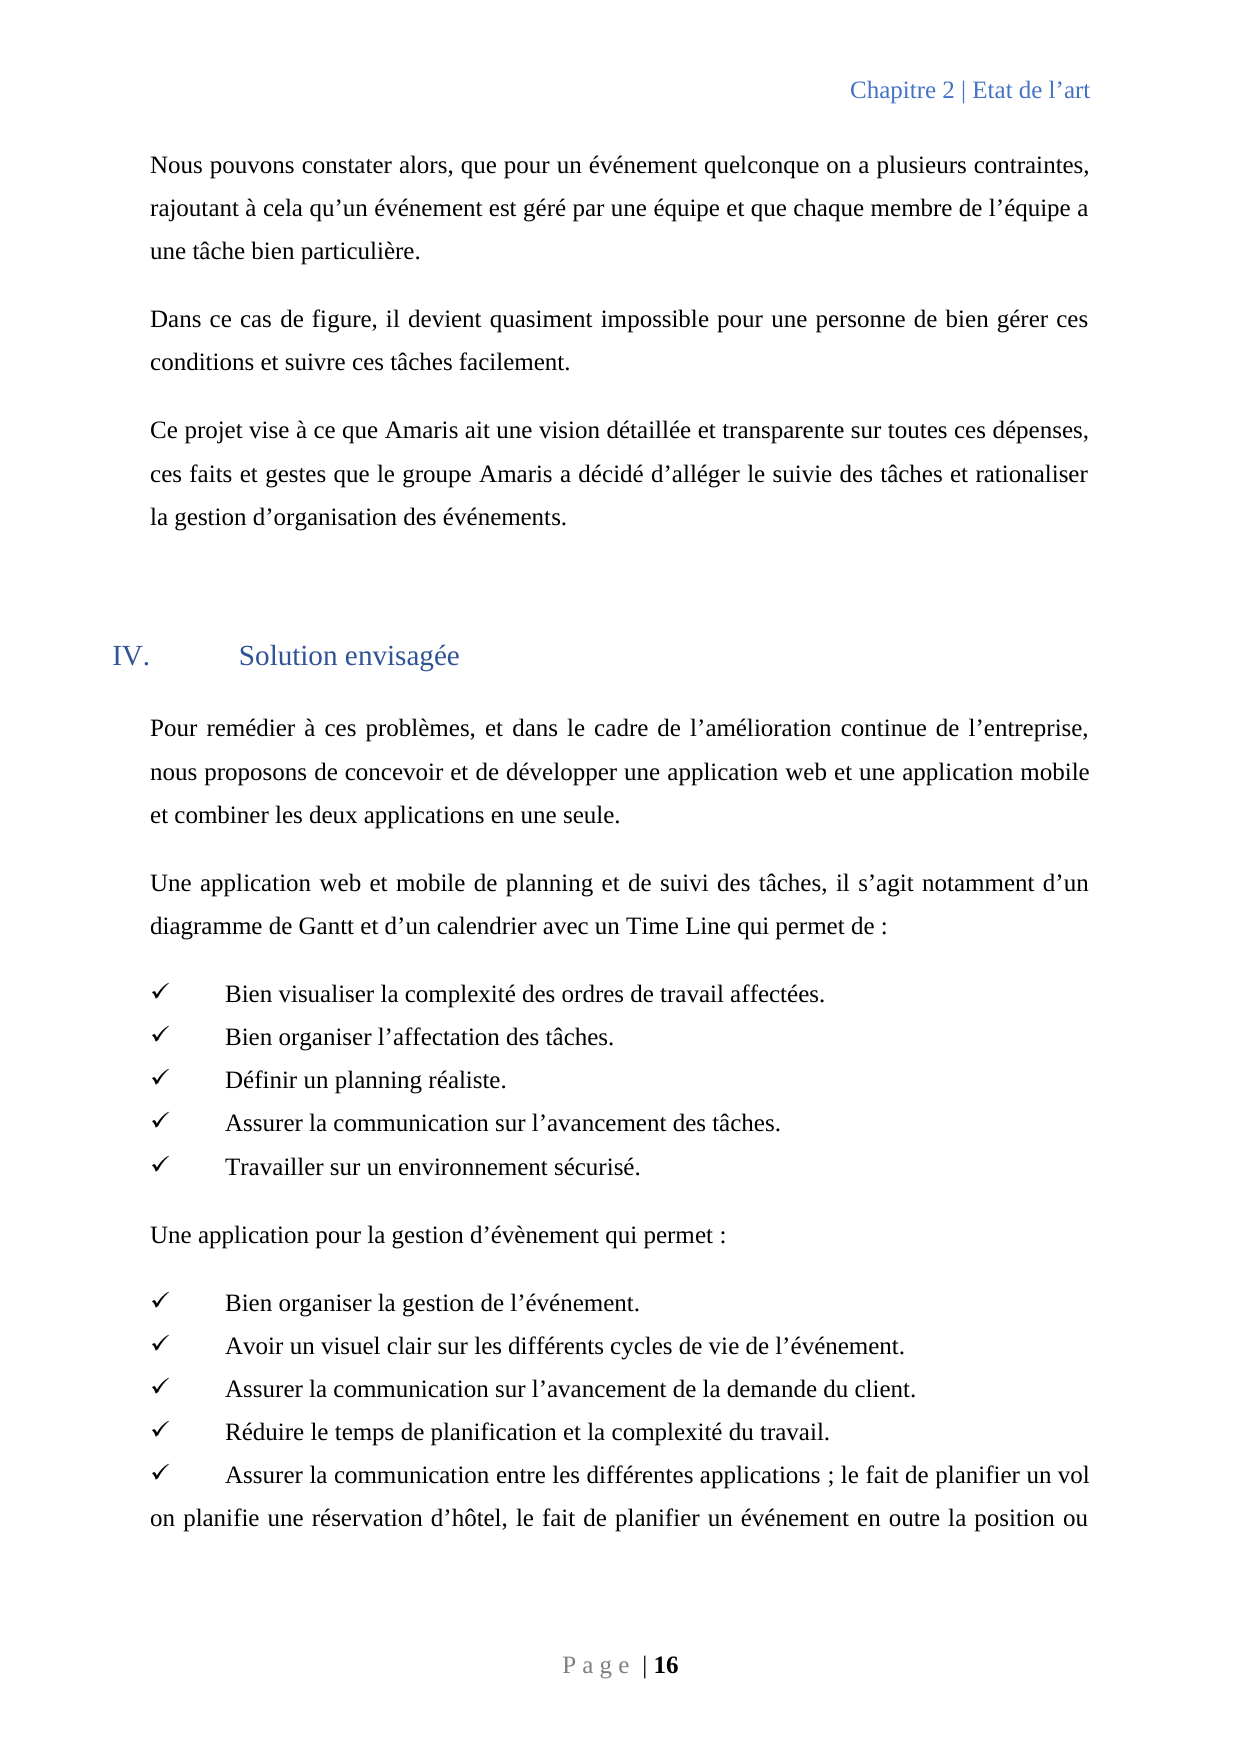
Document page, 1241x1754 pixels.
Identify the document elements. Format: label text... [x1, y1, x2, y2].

list Avoir un visuel clair sur les différents cycles de vie de l’événement. [150, 1331, 1090, 1360]
list Réduire le temps de planification et la complexité du travail. [150, 1417, 1090, 1446]
text Une application pour la gestion d’évènement qui permet : [150, 1220, 1090, 1248]
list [150, 1460, 1090, 1532]
list Assurer la communication sur l’avancement de la demande du client. [150, 1374, 1090, 1403]
list Travailler sur un environnement sécurisé. [150, 1152, 1090, 1180]
list Bien organiser l’affectation des tâches. [150, 1022, 1090, 1051]
subtitle Solution envisagée [150, 638, 1090, 672]
list Bien organiser la gestion de l’événement. [150, 1288, 1090, 1317]
list Bien visualiser la complexité des ordres de travail affectées. [150, 979, 1090, 1008]
text Pour remédier à ces problèmes, et dans le cadre de l’amélioration continue de l’entreprise, nous proposons de concevoir et de développer une application web et une application mobile et combiner les deux applications en une seule. [150, 713, 1090, 828]
text Dans ce cas de figure, il devient quasiment impossible pour une personne de bien gérer ces conditions et suivre ces tâches facilement. [150, 304, 1090, 376]
text Nous pouvons constater alors, que pour un événement quelconque on a plusieurs contraintes, rajoutant à cela qu’un événement est géré par une équipe et que chaque membre de l’équipe a une tâche bien particulière. [150, 150, 1090, 265]
text Une application web et mobile de planning et de suivi des tâches, il s’agit notamment d’un diagramme de Gantt et d’un calendrier avec un Time Line qui permet de : [150, 868, 1090, 940]
list Assurer la communication sur l’avancement des tâches. [150, 1108, 1090, 1137]
text Ce projet vise à ce que Amaris ait une vision détaillée et transparente sur toutes ces dépenses, ces faits et gestes que le groupe Amaris a décidé d’alléger le suivie des tâches et rationaliser la gestion d’organisation des événements. [150, 416, 1090, 531]
list Définir un planning réaliste. [150, 1065, 1090, 1094]
